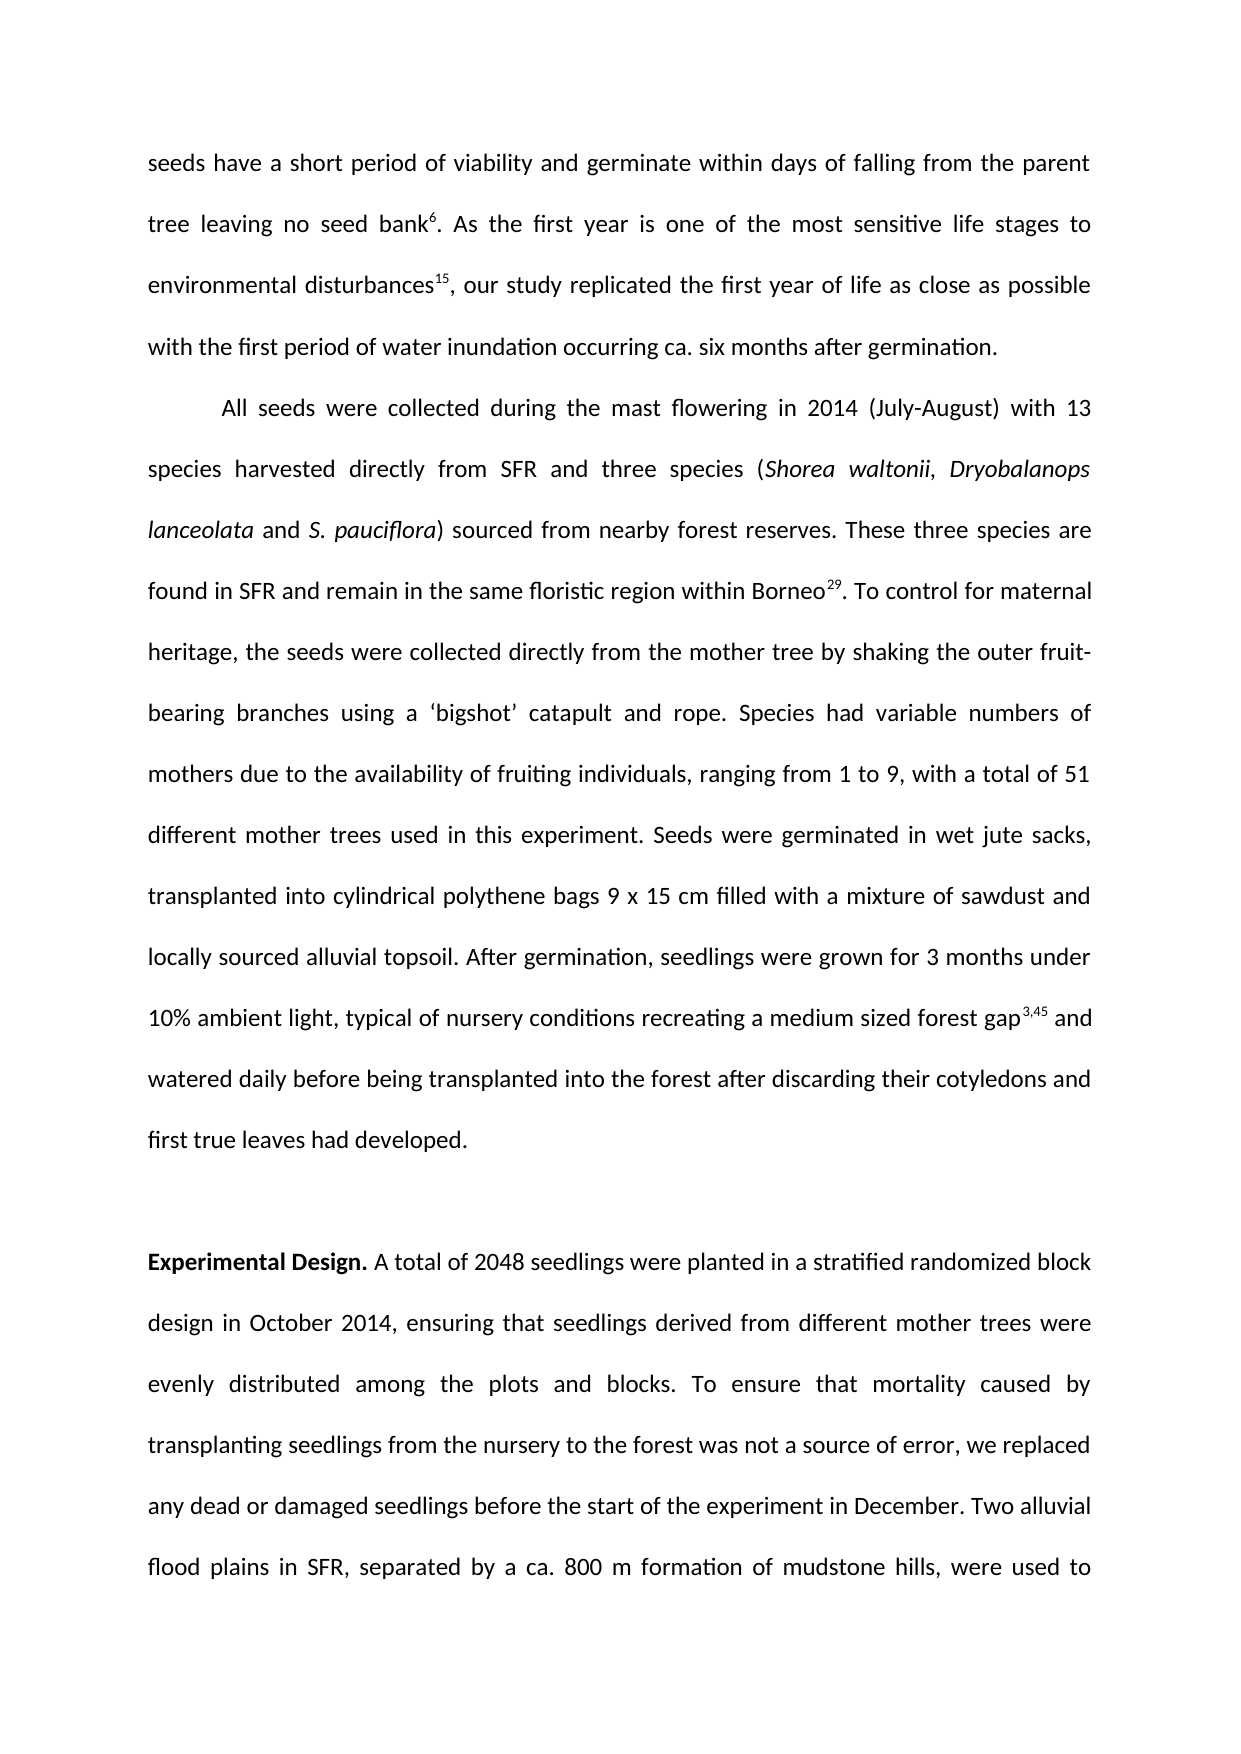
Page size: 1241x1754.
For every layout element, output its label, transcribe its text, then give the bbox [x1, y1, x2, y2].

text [148, 1246, 1093, 1582]
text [148, 148, 1093, 361]
text All seeds were collected during the mast flowering in 2014 (July-August) with 13 species harvested directly from SFR and three species (Shorea waltonii, Dryobalanops lanceolata and S. pauciflora) sourced from nearby forest reserves. These three species are found in SFR and remain in the same floristic region within Borneo29. To control for maternal heritage, the seeds were collected directly from the mother tree by shaking the outer fruit-bearing branches using a ‘bigshot’ catapult and rope. Species had variable numbers of mothers due to the availability of fruiting individuals, ranging from 1 to 9, with a total of 51 different mother trees used in this experiment. Seeds were germinated in wet jute sacks, transplanted into cylindrical polythene bags 9 x 15 cm filled with a mixture of sawdust and locally sourced alluvial topsoil. After germination, seedlings were grown for 3 months under 10% ambient light, typical of nursery conditions recreating a medium sized forest gap3,45 and watered daily before being transplanted into the forest after discarding their cotyledons and first true leaves had developed. [148, 392, 1093, 1155]
